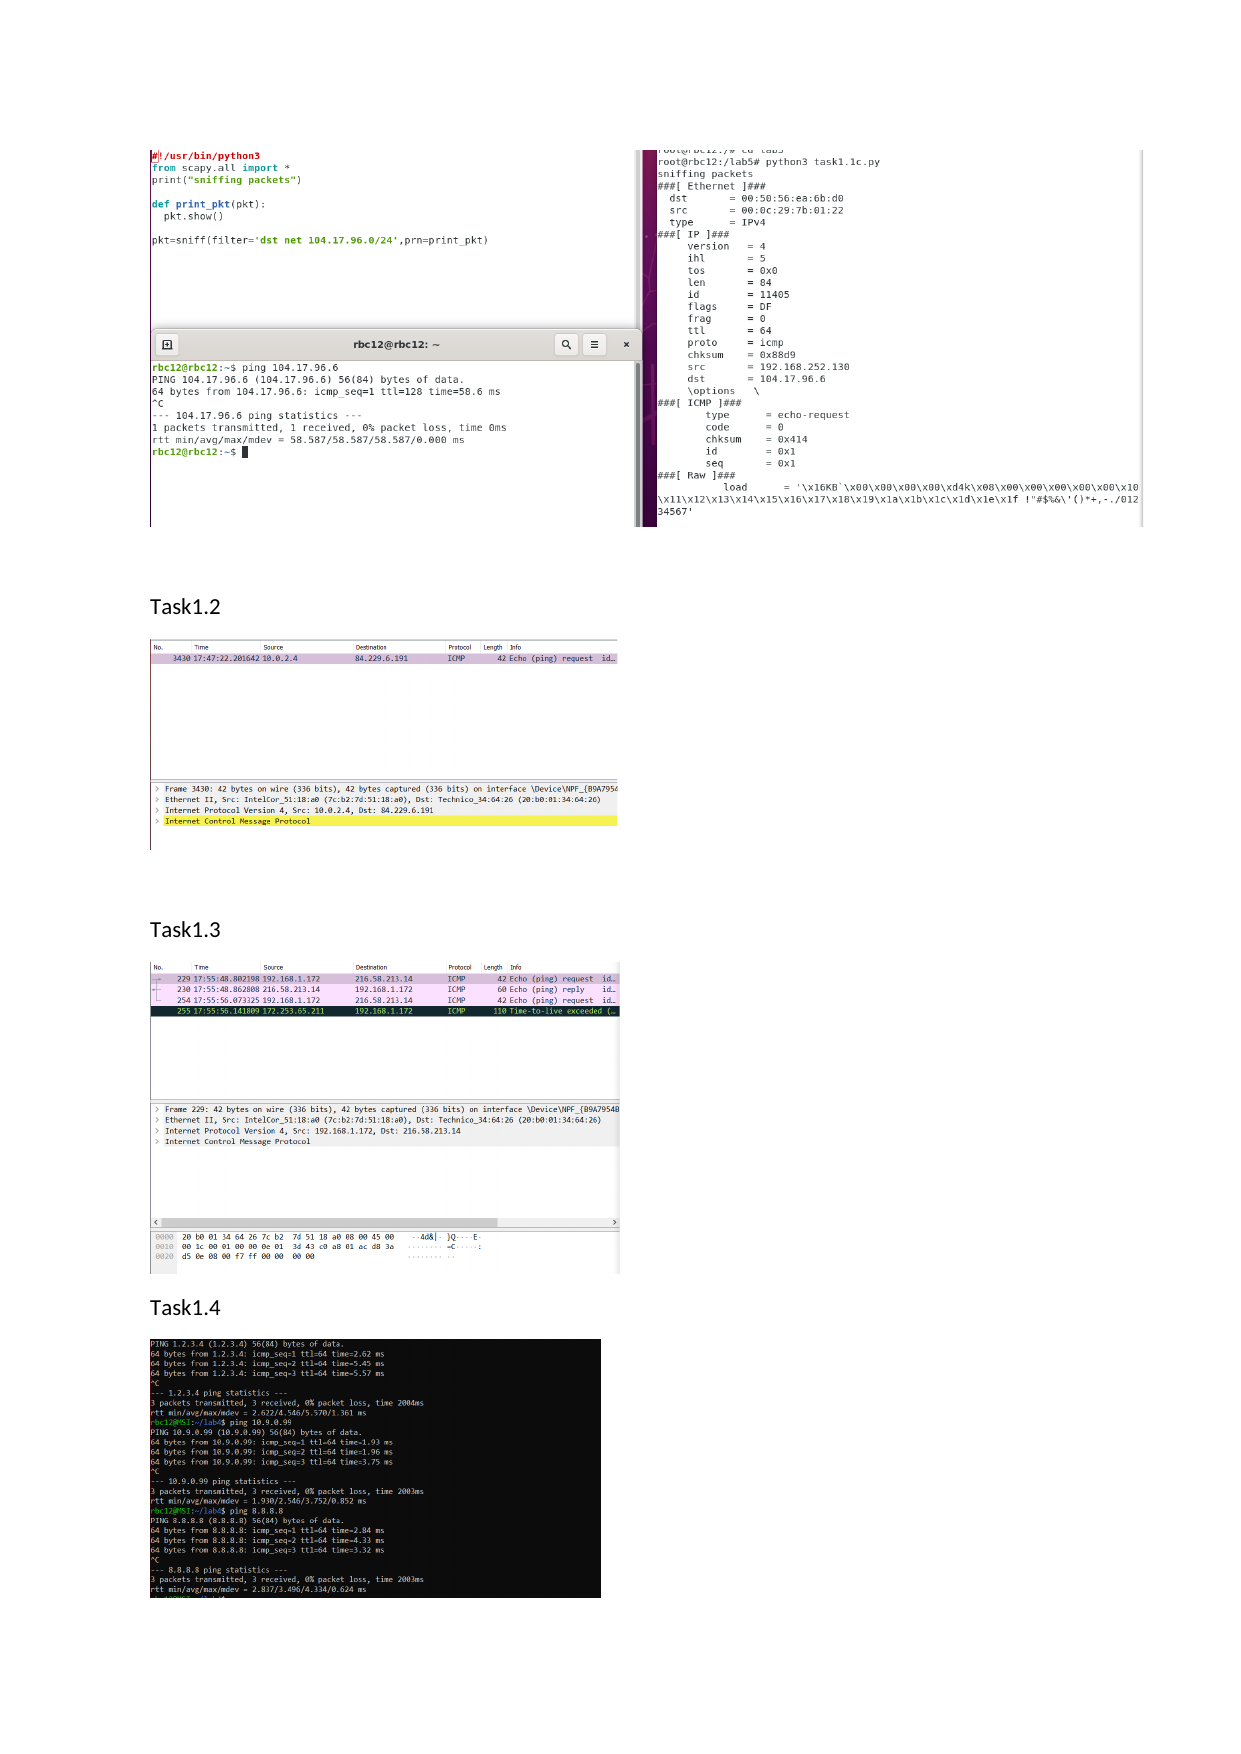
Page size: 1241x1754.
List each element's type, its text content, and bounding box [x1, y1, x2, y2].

picture [150, 639, 618, 850]
picture [150, 962, 620, 1274]
text Task1.3 [150, 915, 1090, 943]
picture [150, 1339, 601, 1598]
text Task1.4 [150, 1293, 1090, 1321]
text Task1.2 [150, 592, 1090, 620]
picture [150, 150, 1144, 527]
